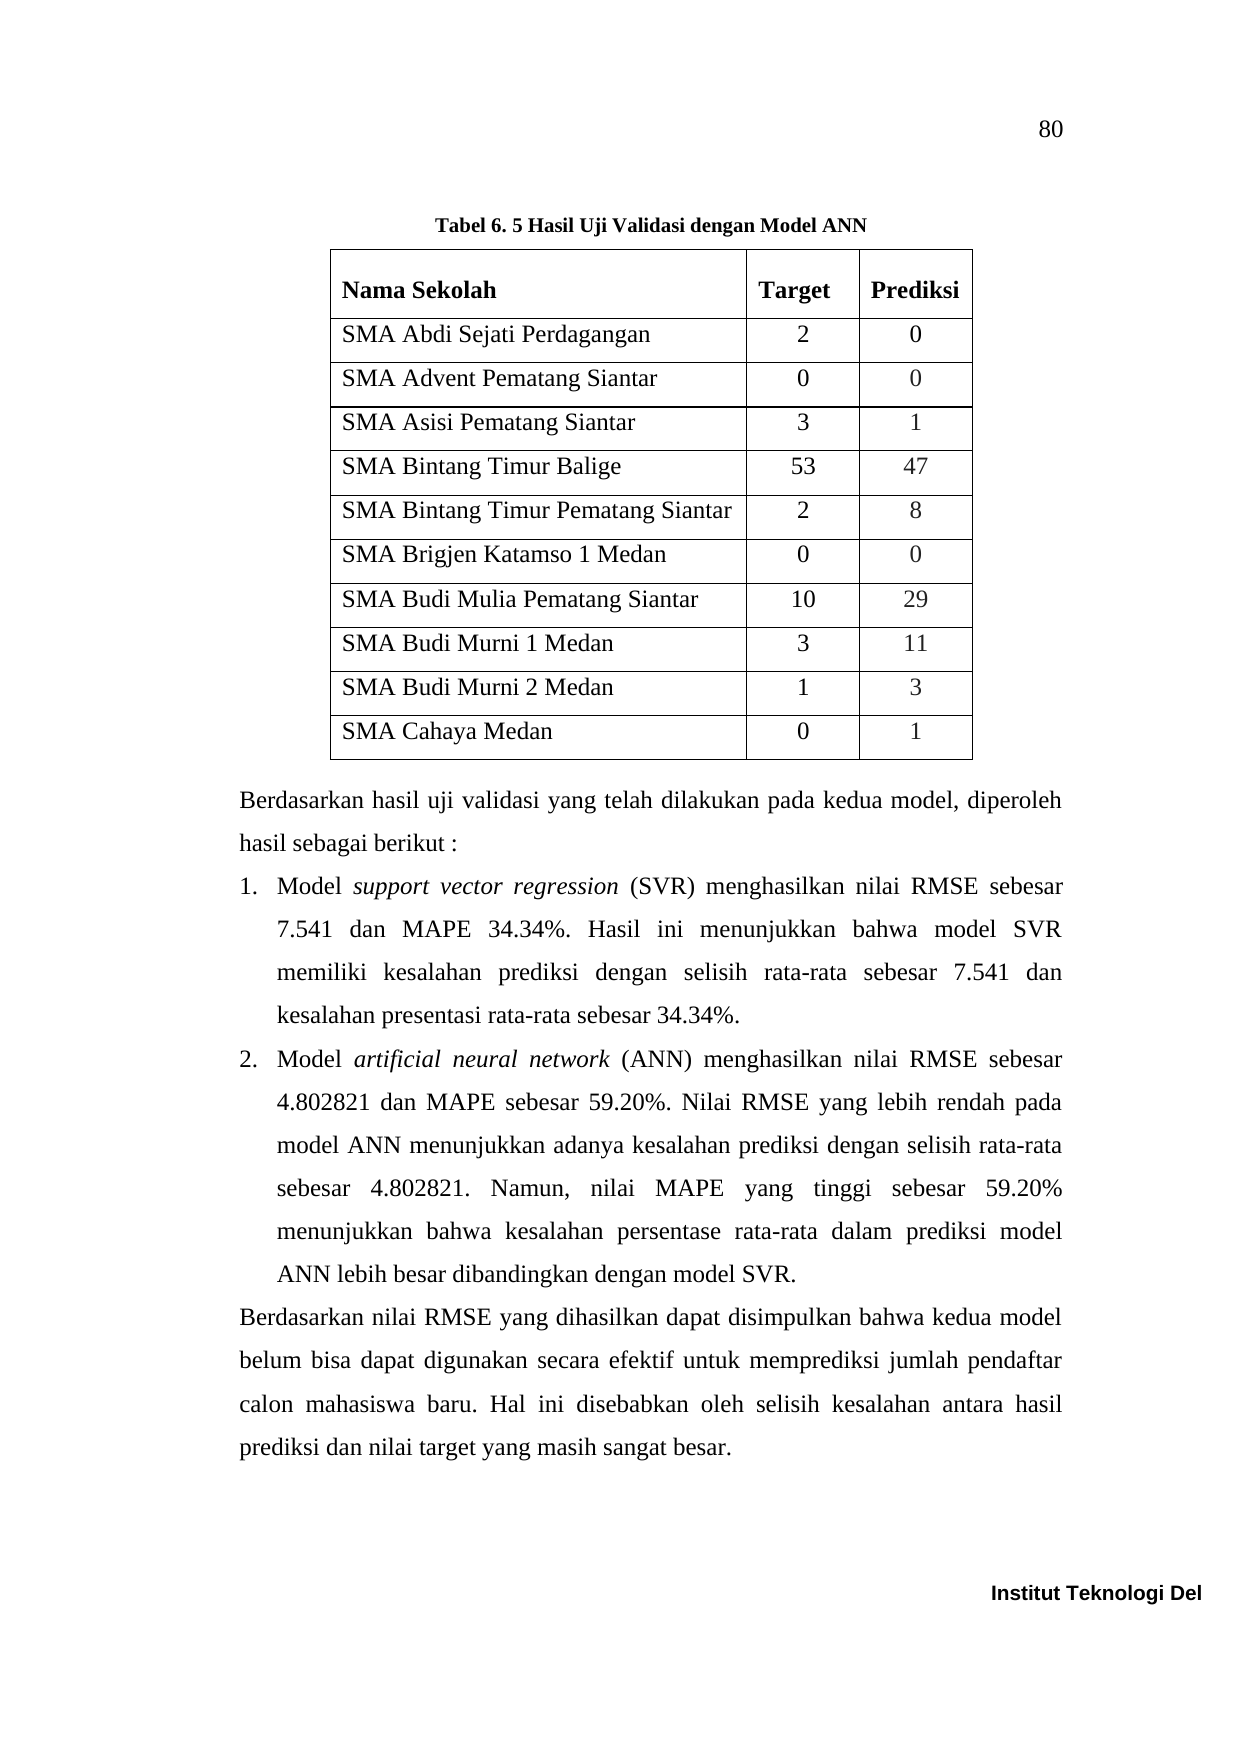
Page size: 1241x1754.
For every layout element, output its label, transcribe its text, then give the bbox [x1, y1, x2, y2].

table_cell 29 [860, 584, 972, 627]
table_cell 0 [860, 363, 972, 406]
table_cell 2 [747, 496, 859, 538]
table_cell SMA Brigjen Katamso 1 Medan [331, 540, 746, 583]
table_cell SMA Budi Murni 1 Medan [331, 628, 746, 671]
table_cell 0 [747, 540, 859, 583]
table_header Nama Sekolah [331, 250, 746, 318]
table_cell 2 [747, 319, 859, 362]
text Berdasarkan hasil uji validasi yang telah dilakukan pada kedua model, diperoleh hasil sebagai berikut : [239, 785, 1063, 857]
list Model support vector regression (SVR) menghasilkan nilai RMSE sebesar 7.541 dan MAPE 34.34%. Hasil ini menunjukkan bahwa model SVR memiliki kesalahan prediksi dengan selisih rata-rata sebesar 7.541 dan kesalahan presentasi rata-rata sebesar 34.34%. [239, 871, 1063, 1029]
table_cell 11 [860, 628, 972, 671]
table_cell 8 [860, 496, 972, 538]
table_cell SMA Advent Pematang Siantar [331, 363, 746, 406]
text Tabel 6. 5 Hasil Uji Validasi dengan Model ANN [239, 213, 1063, 237]
table_cell 3 [860, 672, 972, 715]
table_cell 1 [860, 408, 972, 450]
table_cell 47 [860, 451, 972, 494]
table_cell 3 [747, 408, 859, 450]
table_cell SMA Budi Murni 2 Medan [331, 672, 746, 715]
table_cell SMA Asisi Pematang Siantar [331, 408, 746, 450]
table_cell SMA Bintang Timur Pematang Siantar [331, 496, 746, 538]
table_header Prediksi [860, 250, 972, 318]
table_cell 0 [747, 363, 859, 406]
table_cell SMA Abdi Sejati Perdagangan [331, 319, 746, 362]
table_cell 1 [747, 672, 859, 715]
table_cell 10 [747, 584, 859, 627]
table_header Target [747, 250, 859, 318]
text Berdasarkan nilai RMSE yang dihasilkan dapat disimpulkan bahwa kedua model belum bisa dapat digunakan secara efektif untuk memprediksi jumlah pendaftar calon mahasiswa baru. Hal ini disebabkan oleh selisih kesalahan antara hasil prediksi dan nilai target yang masih sangat besar. [239, 1302, 1063, 1461]
table_cell 53 [747, 451, 859, 494]
table_cell SMA Budi Mulia Pematang Siantar [331, 584, 746, 627]
table_cell 0 [860, 319, 972, 362]
table_cell SMA Cahaya Medan [331, 716, 746, 759]
table_cell 0 [747, 716, 859, 759]
list Model artificial neural network (ANN) menghasilkan nilai RMSE sebesar 4.802821 dan MAPE sebesar 59.20%. Nilai RMSE yang lebih rendah pada model ANN menunjukkan adanya kesalahan prediksi dengan selisih rata-rata sebesar 4.802821. Namun, nilai MAPE yang tinggi sebesar 59.20% menunjukkan bahwa kesalahan persentase rata-rata dalam prediksi model ANN lebih besar dibandingkan dengan model SVR. [239, 1044, 1063, 1288]
table_cell 3 [747, 628, 859, 671]
table_cell SMA Bintang Timur Balige [331, 451, 746, 494]
table_cell 1 [860, 716, 972, 759]
table_cell 0 [860, 540, 972, 583]
